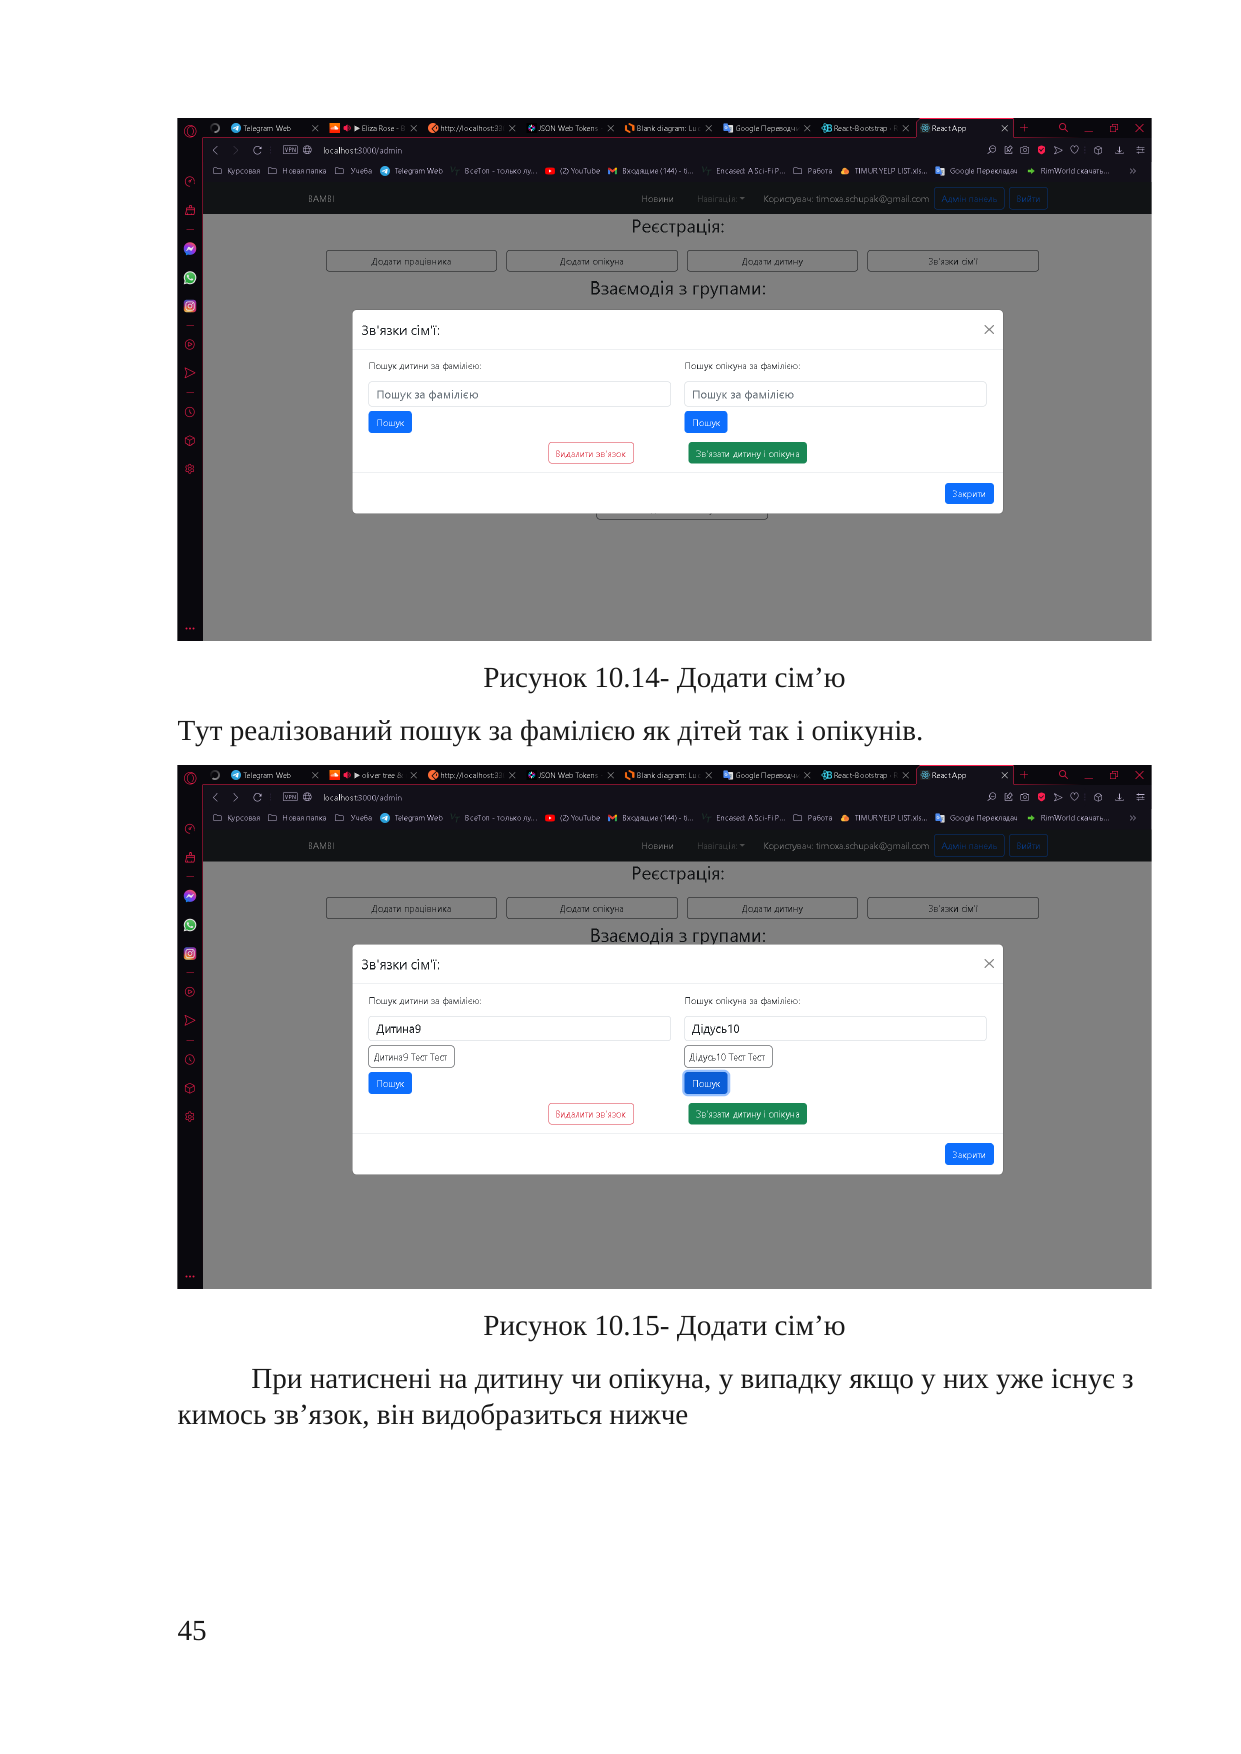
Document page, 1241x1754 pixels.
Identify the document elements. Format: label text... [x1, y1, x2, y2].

text Рисунок 10.14- Додати сім’ю [177, 660, 1152, 694]
text Рисунок 10.15- Додати сім’ю [177, 1308, 1152, 1341]
picture [177, 765, 1152, 1289]
text При натиснені на дитину чи опікуна, у випадку якщо у них уже існує з кимось зв’язок, він видобразиться нижче [177, 1361, 1152, 1430]
picture [177, 118, 1152, 641]
text Тут реалізований пошук за фамілією як дітей так і опікунів. [177, 713, 1152, 747]
